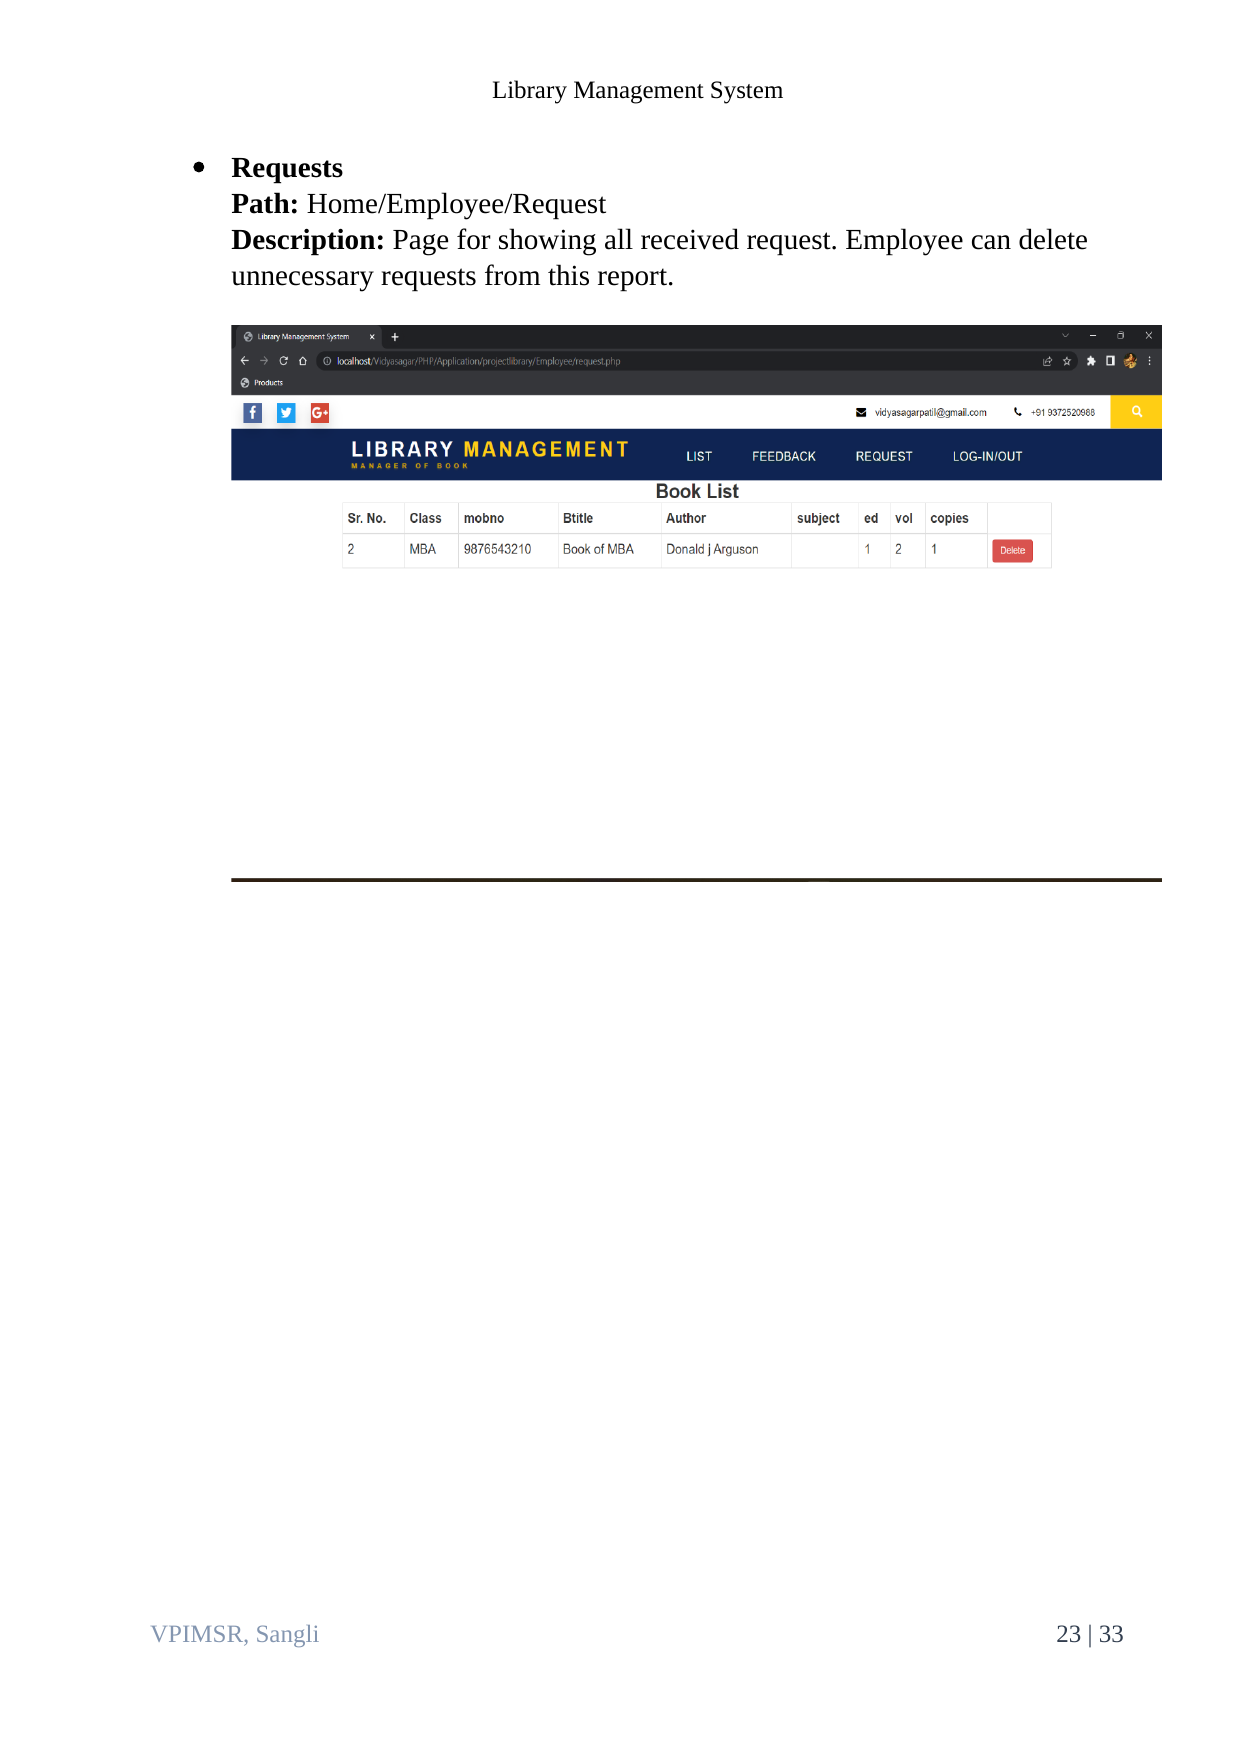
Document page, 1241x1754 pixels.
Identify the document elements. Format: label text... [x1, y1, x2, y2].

picture [231, 325, 1162, 882]
list Description: Page for showing all received request. Employee can delete unnecessary requests from this report. [231, 222, 1166, 292]
list Requests [194, 150, 1166, 184]
list Path: Home/Employee/Request [231, 186, 1166, 220]
